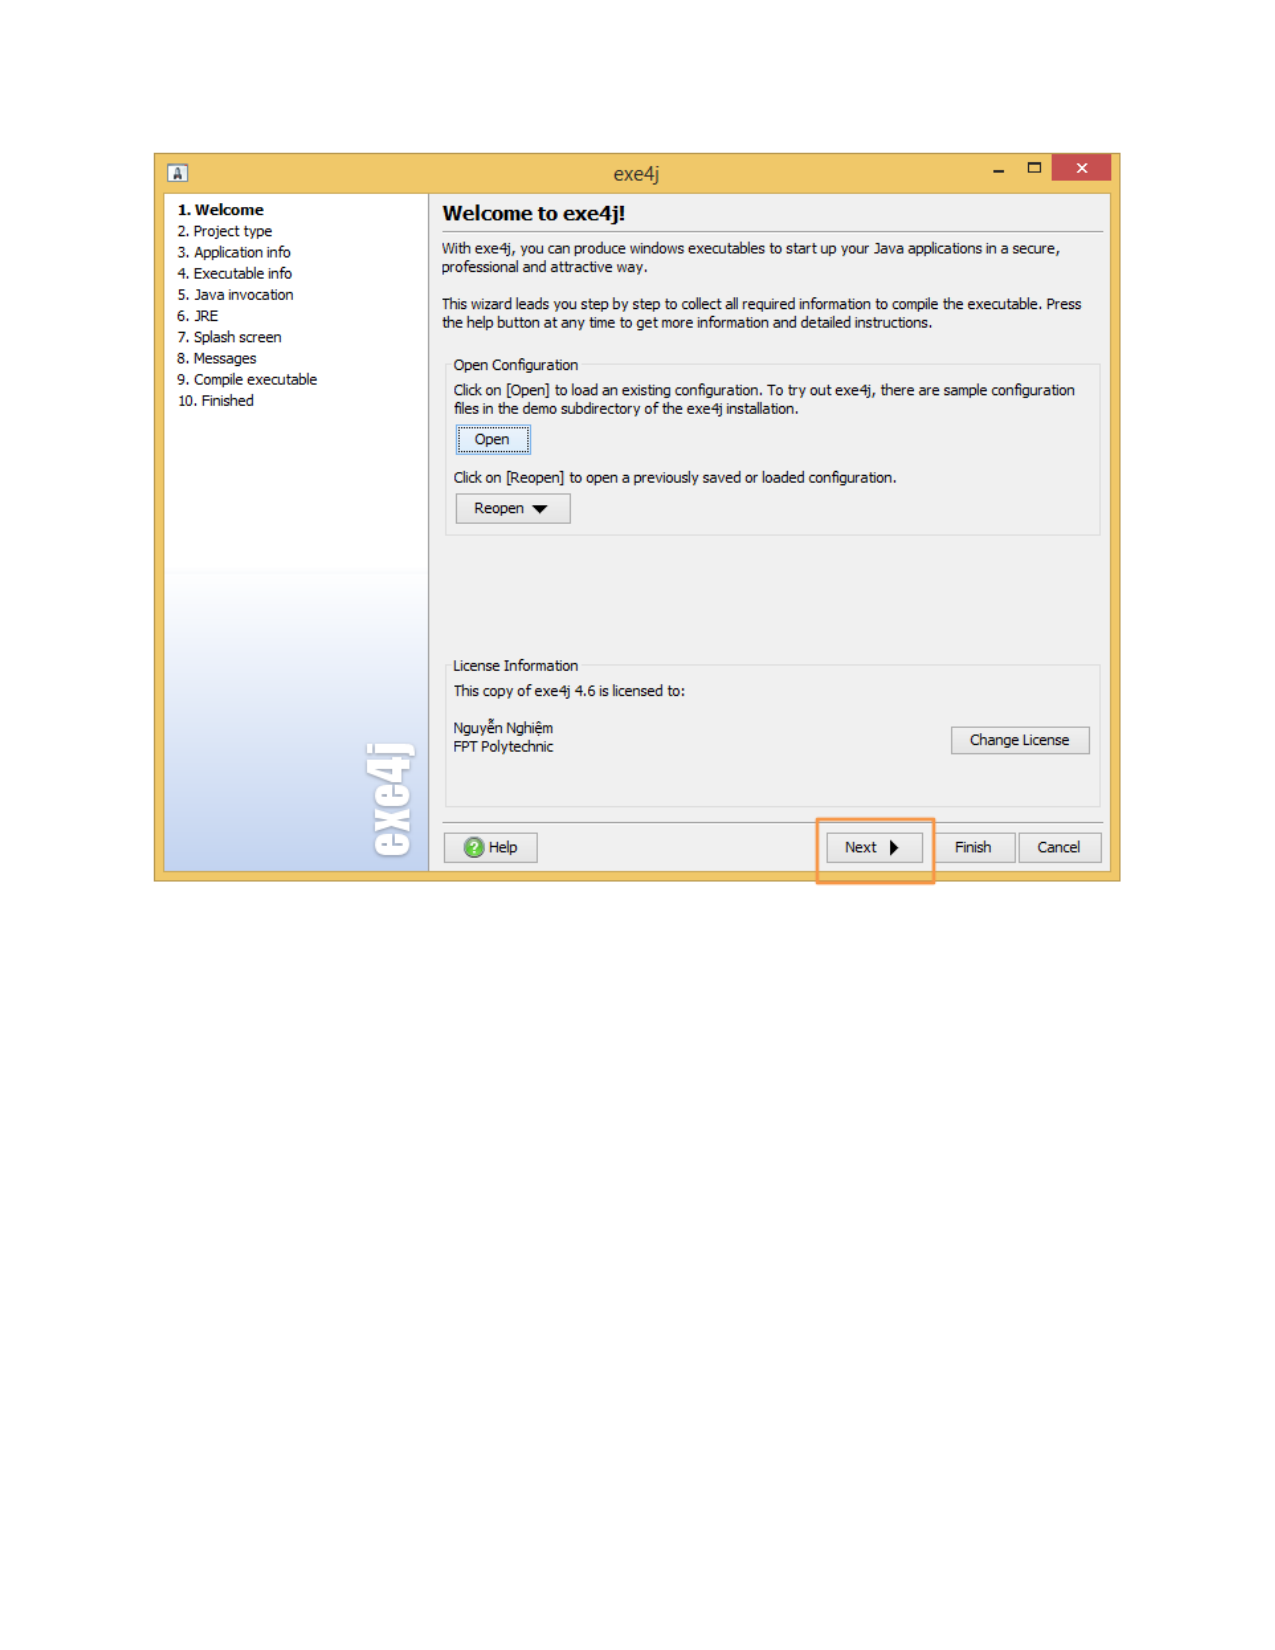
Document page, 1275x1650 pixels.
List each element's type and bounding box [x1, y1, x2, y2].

picture [150, 150, 1125, 891]
